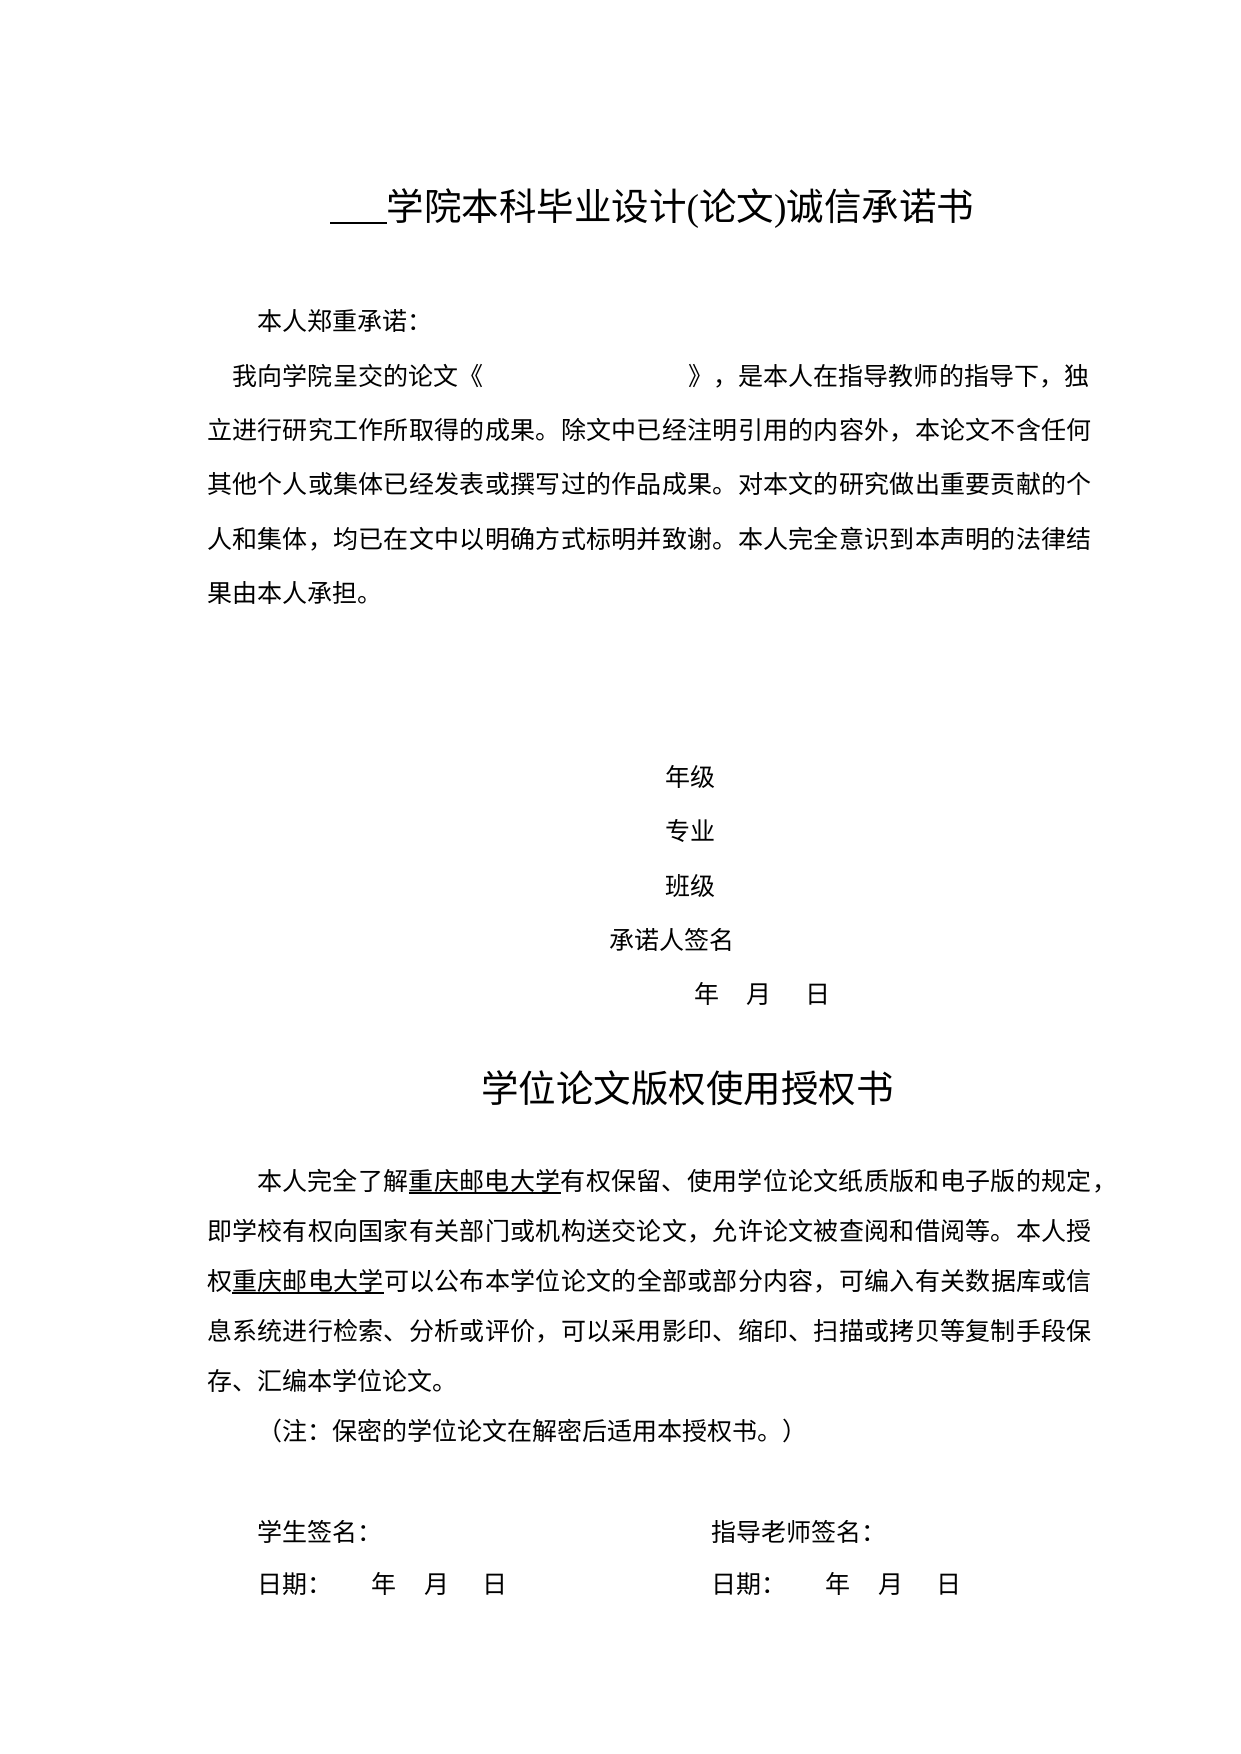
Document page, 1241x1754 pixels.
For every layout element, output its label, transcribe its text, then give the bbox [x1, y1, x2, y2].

text 专业 [207, 812, 1092, 848]
table_header 指导老师签名： [650, 1500, 1104, 1552]
table_header 学生签名： [196, 1500, 649, 1552]
text 年 月 日 [207, 975, 1092, 1011]
text 本人完全了解重庆邮电大学有权保留、使用学位论文纸质版和电子版的规定，即学校有权向国家有关部门或机构送交论文，允许论文被查阅和借阅等。本人授权重庆邮电大学可以公布本学位论文的全部或部分内容，可编入有关数据库或信息系统进行检索、分析或评价，可以采用影印、缩印、扫描或拷贝等复制手段保存、汇编本学位论文。 [207, 1150, 1092, 1400]
text 本人郑重承诺： [207, 302, 1092, 338]
text 承诺人签名 [207, 920, 1092, 957]
table_cell 日期： 年 月 日 [196, 1552, 649, 1604]
text （注：保密的学位论文在解密后适用本授权书。） [207, 1400, 1092, 1450]
text 班级 [207, 866, 1092, 902]
text 年级 [207, 757, 1092, 793]
text 学院本科毕业设计(论文)诚信承诺书 [207, 177, 1047, 231]
text 我向学院呈交的论文《 》，是本人在指导教师的指导下，独立进行研究工作所取得的成果。除文中已经注明引用的内容外，本论文不含任何其他个人或集体已经发表或撰写过的作品成果。对本文的研究做出重要贡献的个人和集体，均已在文中以明确方式标明并致谢。本人完全意识到本声明的法律结果由本人承担。 [207, 356, 1092, 610]
table_cell 日期： 年 月 日 [650, 1552, 1104, 1604]
text 学位论文版权使用授权书 [207, 1060, 1092, 1112]
